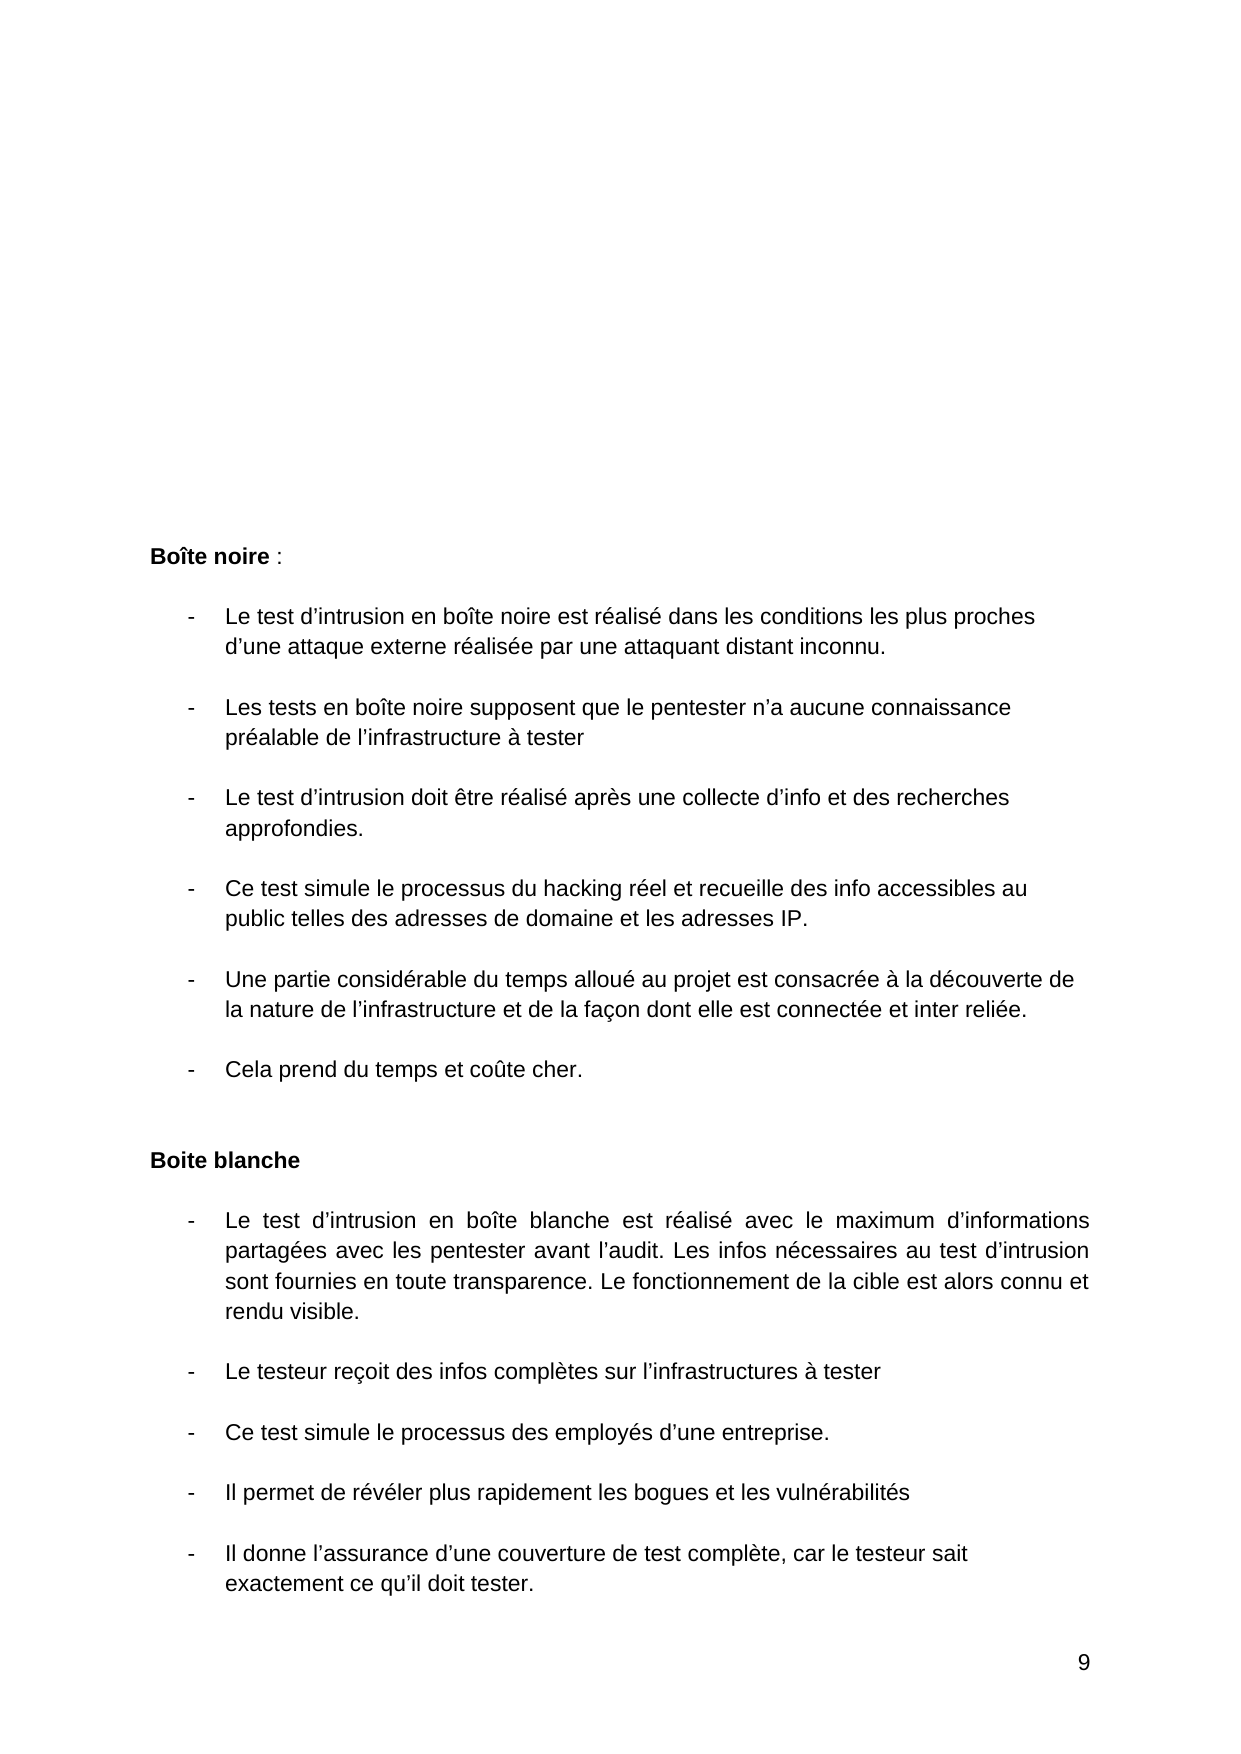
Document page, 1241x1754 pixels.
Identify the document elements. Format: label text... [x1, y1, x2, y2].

list Le test d’intrusion en boîte blanche est réalisé avec le maximum d’informations partagées avec les pentester avant l’audit. Les infos nécessaires au test d’intrusion sont fournies en toute transparence. Le fonctionnement de la cible est alors connu et rendu visible. [187, 1207, 1090, 1324]
list Le test d’intrusion doit être réalisé après une collecte d’info et des recherches approfondies. [187, 784, 1090, 841]
list Le test d’intrusion en boîte noire est réalisé dans les conditions les plus proches d’une attaque externe réalisée par une attaquant distant inconnu. [187, 603, 1090, 660]
list Ce test simule le processus des employés d’une entreprise. [187, 1419, 1090, 1445]
text Boîte noire : [150, 543, 1090, 569]
list Les tests en boîte noire supposent que le pentester n’a aucune connaissance préalable de l’infrastructure à tester [187, 694, 1090, 750]
list Une partie considérable du temps alloué au projet est consacrée à la découverte de la nature de l’infrastructure et de la façon dont elle est connectée et inter reliée. [187, 966, 1090, 1022]
list Le testeur reçoit des infos complètes sur l’infrastructures à tester [187, 1358, 1090, 1385]
list Il donne l’assurance d’une couverture de test complète, car le testeur sait exactement ce qu’il doit tester. [187, 1539, 1090, 1596]
text Boite blanche [150, 1147, 1090, 1173]
list Cela prend du temps et coûte cher. [187, 1056, 1090, 1083]
list Ce test simule le processus du hacking réel et recueille des info accessibles au public telles des adresses de domaine et les adresses IP. [187, 875, 1090, 932]
list Il permet de révéler plus rapidement les bogues et les vulnérabilités [187, 1479, 1090, 1506]
